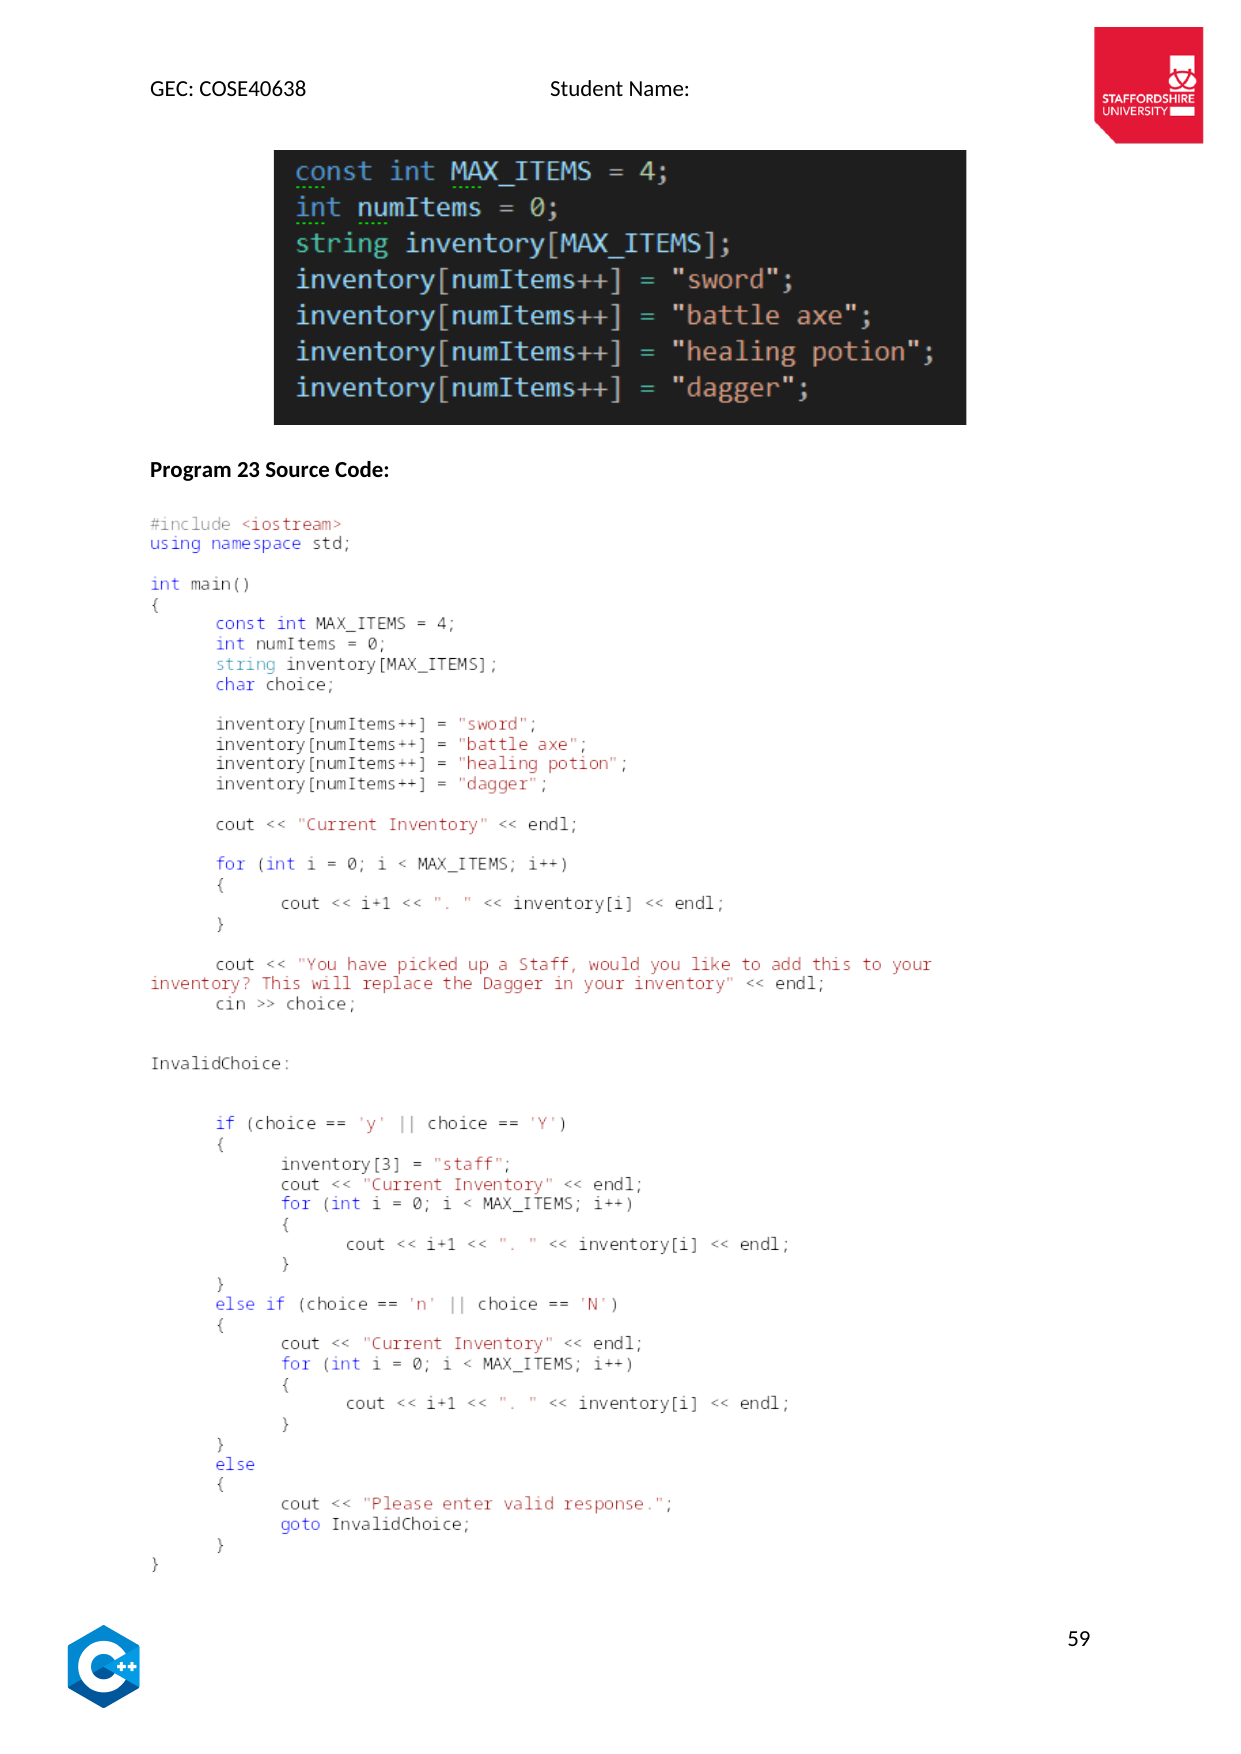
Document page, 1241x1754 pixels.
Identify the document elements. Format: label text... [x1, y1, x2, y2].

text Program 23 Source Code: [150, 456, 1090, 484]
picture [53, 1625, 150, 1708]
picture [273, 150, 967, 425]
picture [1088, 27, 1209, 148]
